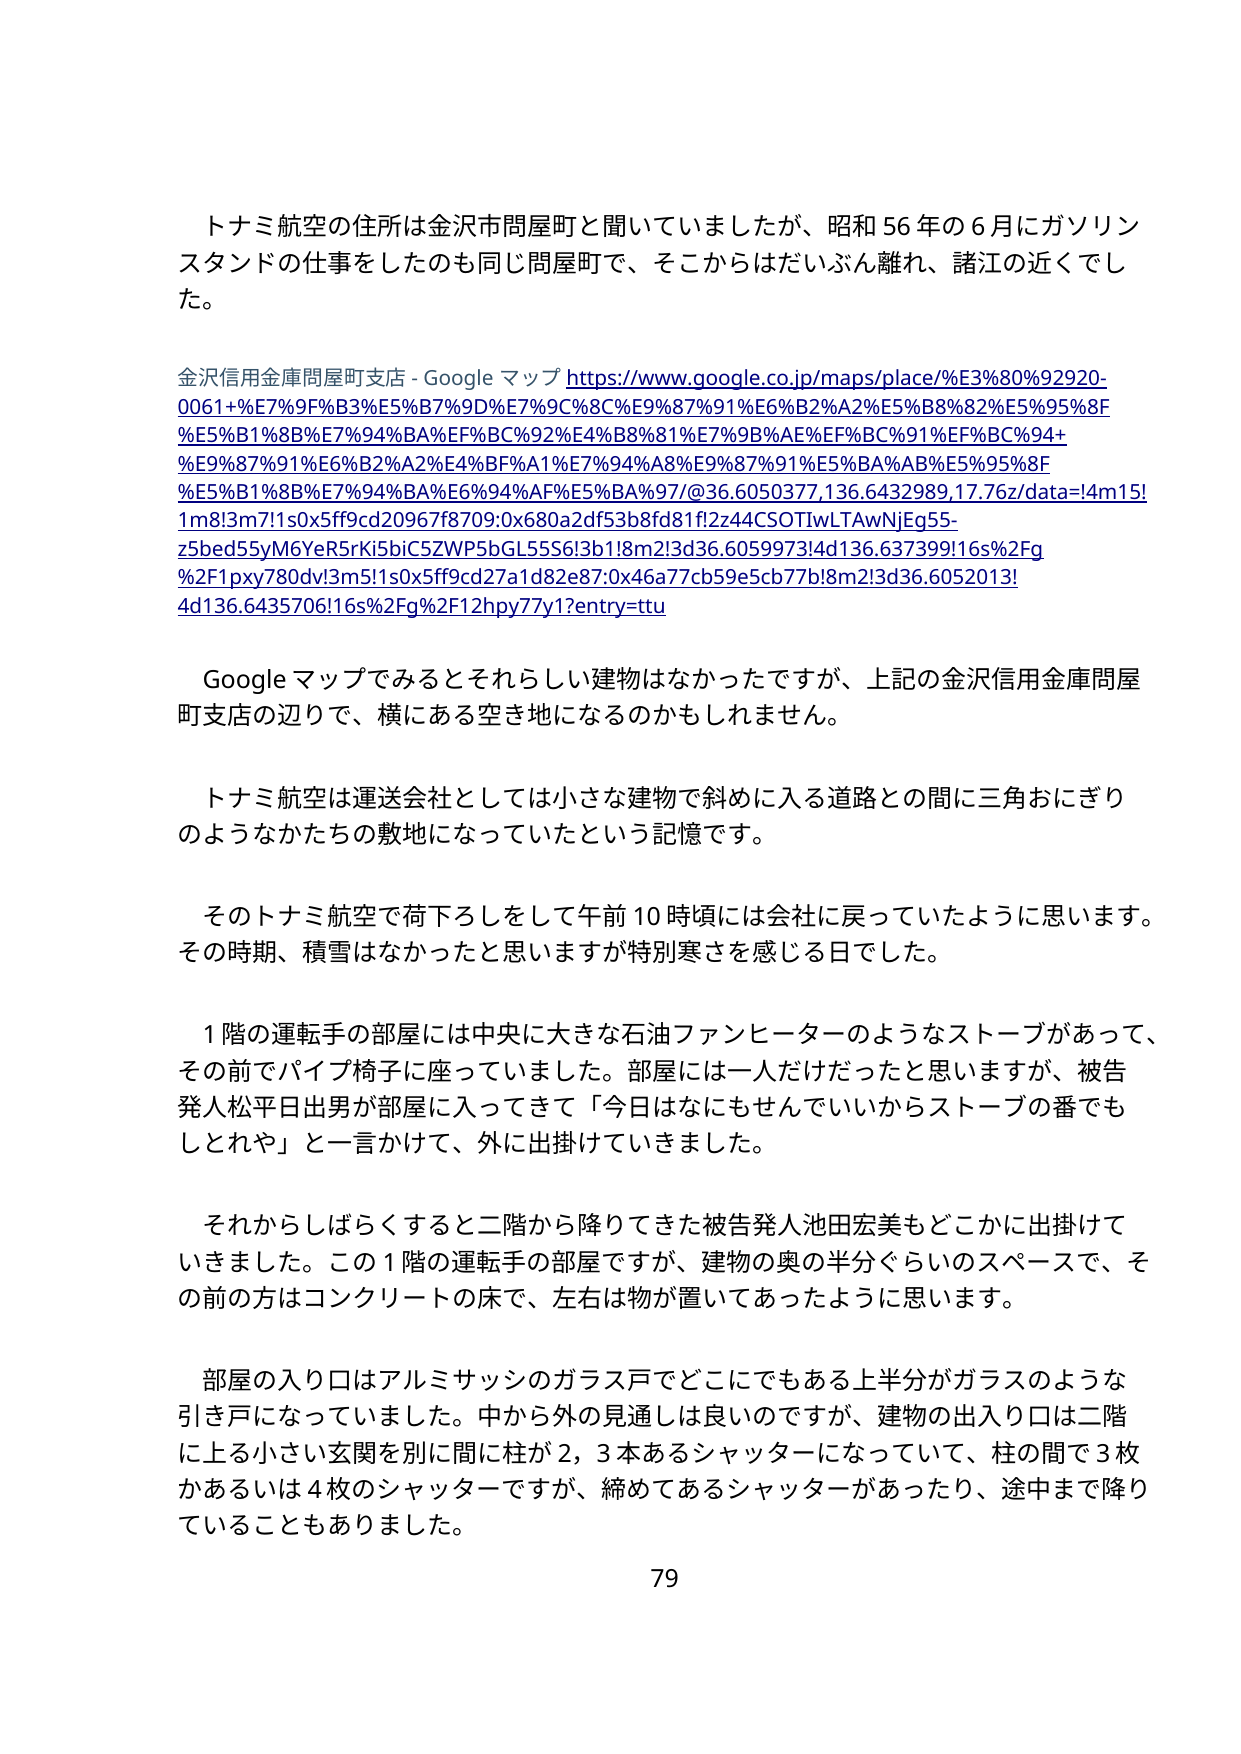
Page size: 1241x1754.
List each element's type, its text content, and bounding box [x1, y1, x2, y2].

text 部屋の入り口はアルミサッシのガラス戸でどこにでもある上半分がガラスのような引き戸になっていました。中から外の見通しは良いのですが、建物の出入り口は二階に上る小さい玄関を別に間に柱が2，3本あるシャッターになっていて、柱の間で3枚かあるいは4枚のシャッターですが、締めてあるシャッターがあったり、途中まで降りていることもありました。 [177, 1361, 1152, 1542]
text 1階の運転手の部屋には中央に大きな石油ファンヒーターのようなストーブがあって、その前でパイプ椅子に座っていました。部屋には一人だけだったと思いますが、被告発人松平日出男が部屋に入ってきて「今日はなにもせんでいいからストーブの番でもしとれや」と一言かけて、外に出掛けていきました。 [177, 1015, 1152, 1160]
text そのトナミ航空で荷下ろしをして午前10時頃には会社に戻っていたように思います。その時期、積雪はなかったと思いますが特別寒さを感じる日でした。 [177, 896, 1152, 969]
text Googleマップでみるとそれらしい建物はなかったですが、上記の金沢信用金庫問屋町支店の辺りで、横にある空き地になるのかもしれません。 [177, 659, 1152, 732]
text トナミ航空の住所は金沢市問屋町と聞いていましたが、昭和56年の6月にガソリンスタンドの仕事をしたのも同じ問屋町で、そこからはだいぶん離れ、諸江の近くでした。 [177, 207, 1152, 316]
text それからしばらくすると二階から降りてきた被告発人池田宏美もどこかに出掛けていきました。この1階の運転手の部屋ですが、建物の奥の半分ぐらいのスペースで、その前の方はコンクリートの床で、左右は物が置いてあったように思います。 [177, 1206, 1152, 1314]
text トナミ航空は運送会社としては小さな建物で斜めに入る道路との間に三角おにぎりのようなかたちの敷地になっていたという記憶です。 [177, 778, 1152, 851]
text 金沢信用金庫問屋町支店 - Google マップ https://www.google.co.jp/maps/place/%E3%80%92920-0061+%E7%9F%B3%E5%B7%9D%E7%9C%8C%E9%87%91%E6%B2%A2%E5%B8%82%E5%95%8F%E5%B1%8B%E7%94%BA%EF%BC%92%E4%B8%81%E7%9B%AE%EF%BC%91%EF%BC%94+%E9%87%91%E6%B2%A2%E4%BF%A1%E7%94%A8%E9%87%91%E5%BA%AB%E5%95%8F%E5%B1%8B%E7%94%BA%E6%94%AF%E5%BA%97/@36.6050377,136.6432989,17.76z/data=!4m15!1m8!3m7!1s0x5ff9cd20967f8709:0x680a2df53b8fd81f!2z44CSOTIwLTAwNjEg55-z5bed55yM6YeR5rKi5biC5ZWP5bGL55S6!3b1!8m2!3d36.6059973!4d136.637399!16s%2Fg%2F1pxy780dv!3m5!1s0x5ff9cd27a1d82e87:0x46a77cb59e5cb77b!8m2!3d36.6052013!4d136.6435706!16s%2Fg%2F12hpy77y1?entry=ttu [177, 361, 1152, 619]
